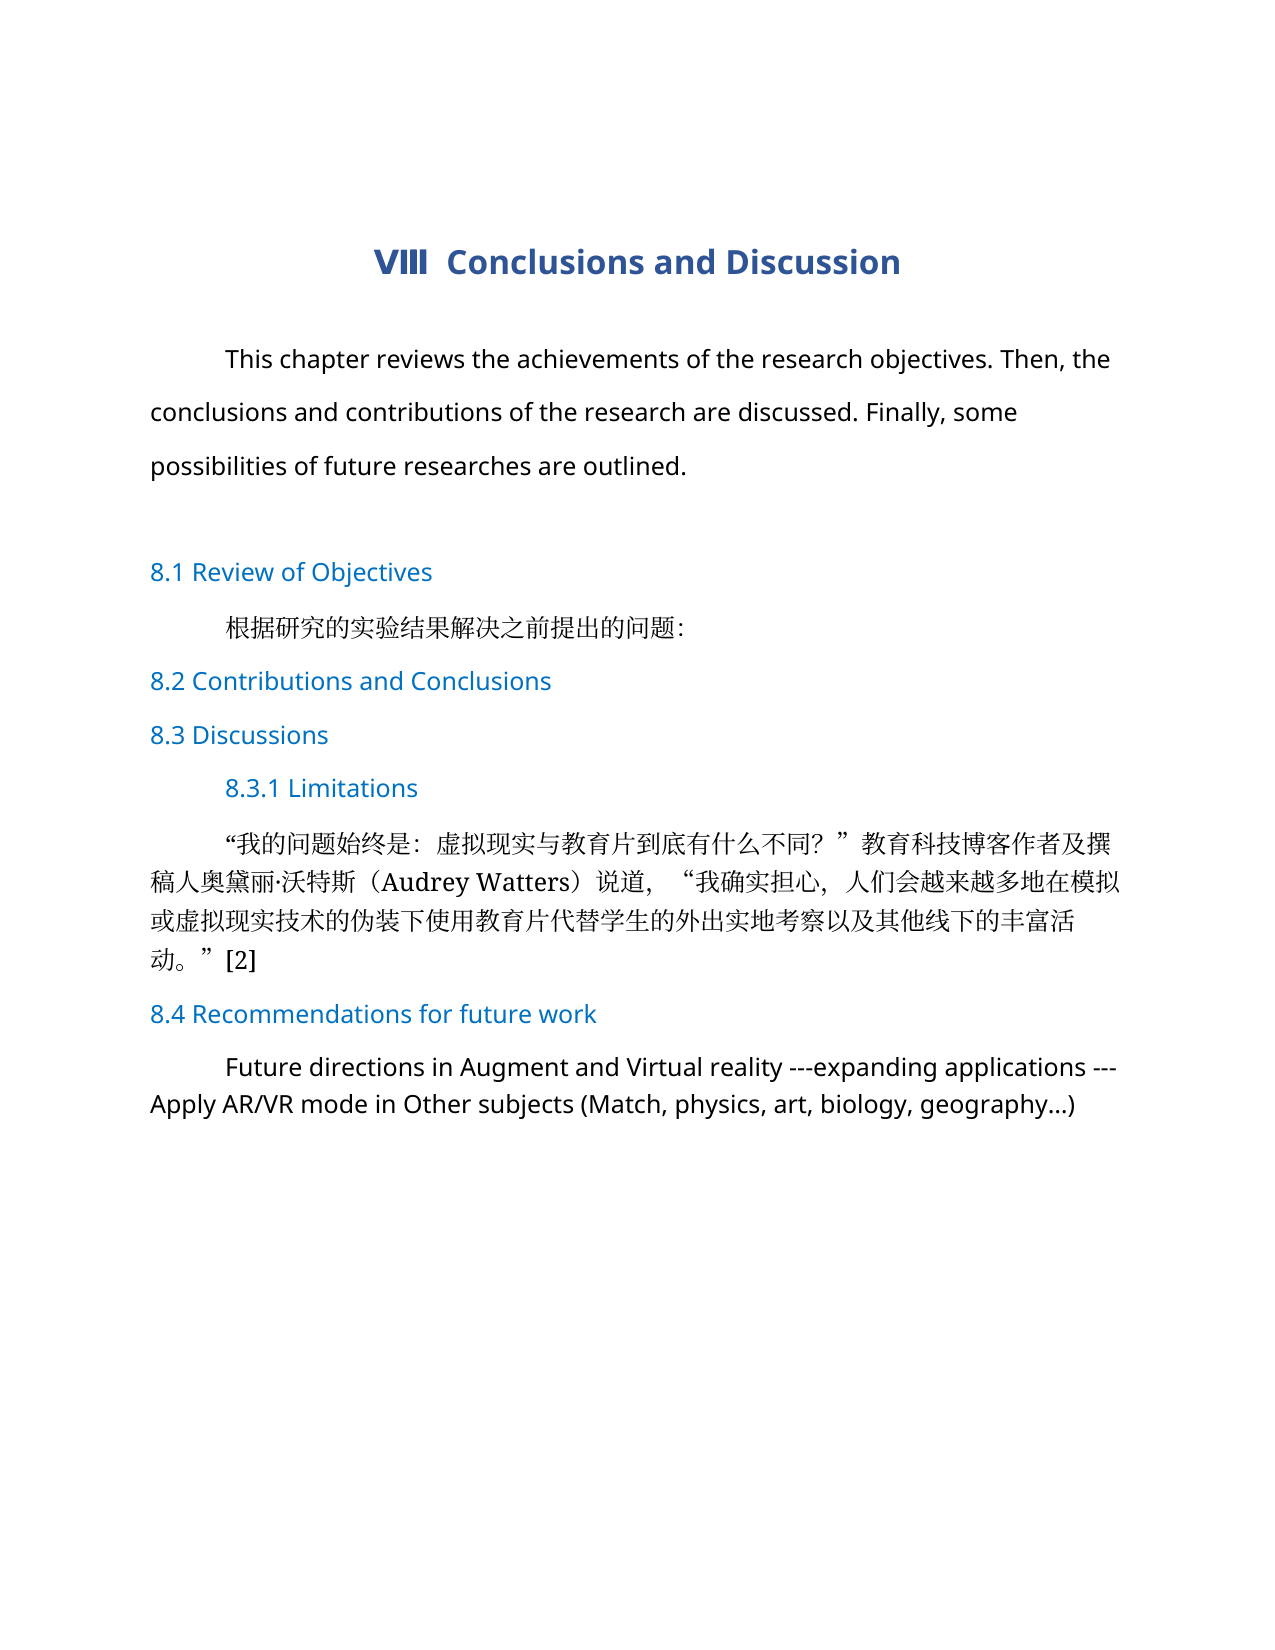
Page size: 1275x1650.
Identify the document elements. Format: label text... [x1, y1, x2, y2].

text conclusions and contributions of the research are discussed. Finally, some [150, 395, 1125, 429]
text possibilities of future researches are outlined. [150, 448, 1125, 482]
text 8.3.1 Limitations [150, 771, 1125, 805]
text 8.2 Contributions and Conclusions [150, 664, 1125, 698]
text Future directions in Augment and Virtual reality ---expanding applications ---Apply AR/VR mode in Other subjects (Match, physics, art, biology, geography…) [150, 1050, 1125, 1121]
text 8.1 Review of Objectives [150, 555, 1125, 589]
text “我的问题始终是：虚拟现实与教育片到底有什么不同？”教育科技博客作者及撰稿人奥黛丽·沃特斯（Audrey Watters）说道，“我确实担心，人们会越来越多地在模拟或虚拟现实技术的伪装下使用教育片代替学生的外出实地考察以及其他线下的丰富活动。”[2] [150, 824, 1125, 977]
text This chapter reviews the achievements of the research objectives. Then, the [150, 341, 1125, 375]
text 8.3 Discussions [150, 717, 1125, 751]
subtitle Ⅷ Conclusions and Discussion [150, 239, 1125, 284]
text 8.4 Recommendations for future work [150, 996, 1125, 1030]
text 根据研究的实验结果解决之前提出的问题： [150, 608, 1125, 644]
